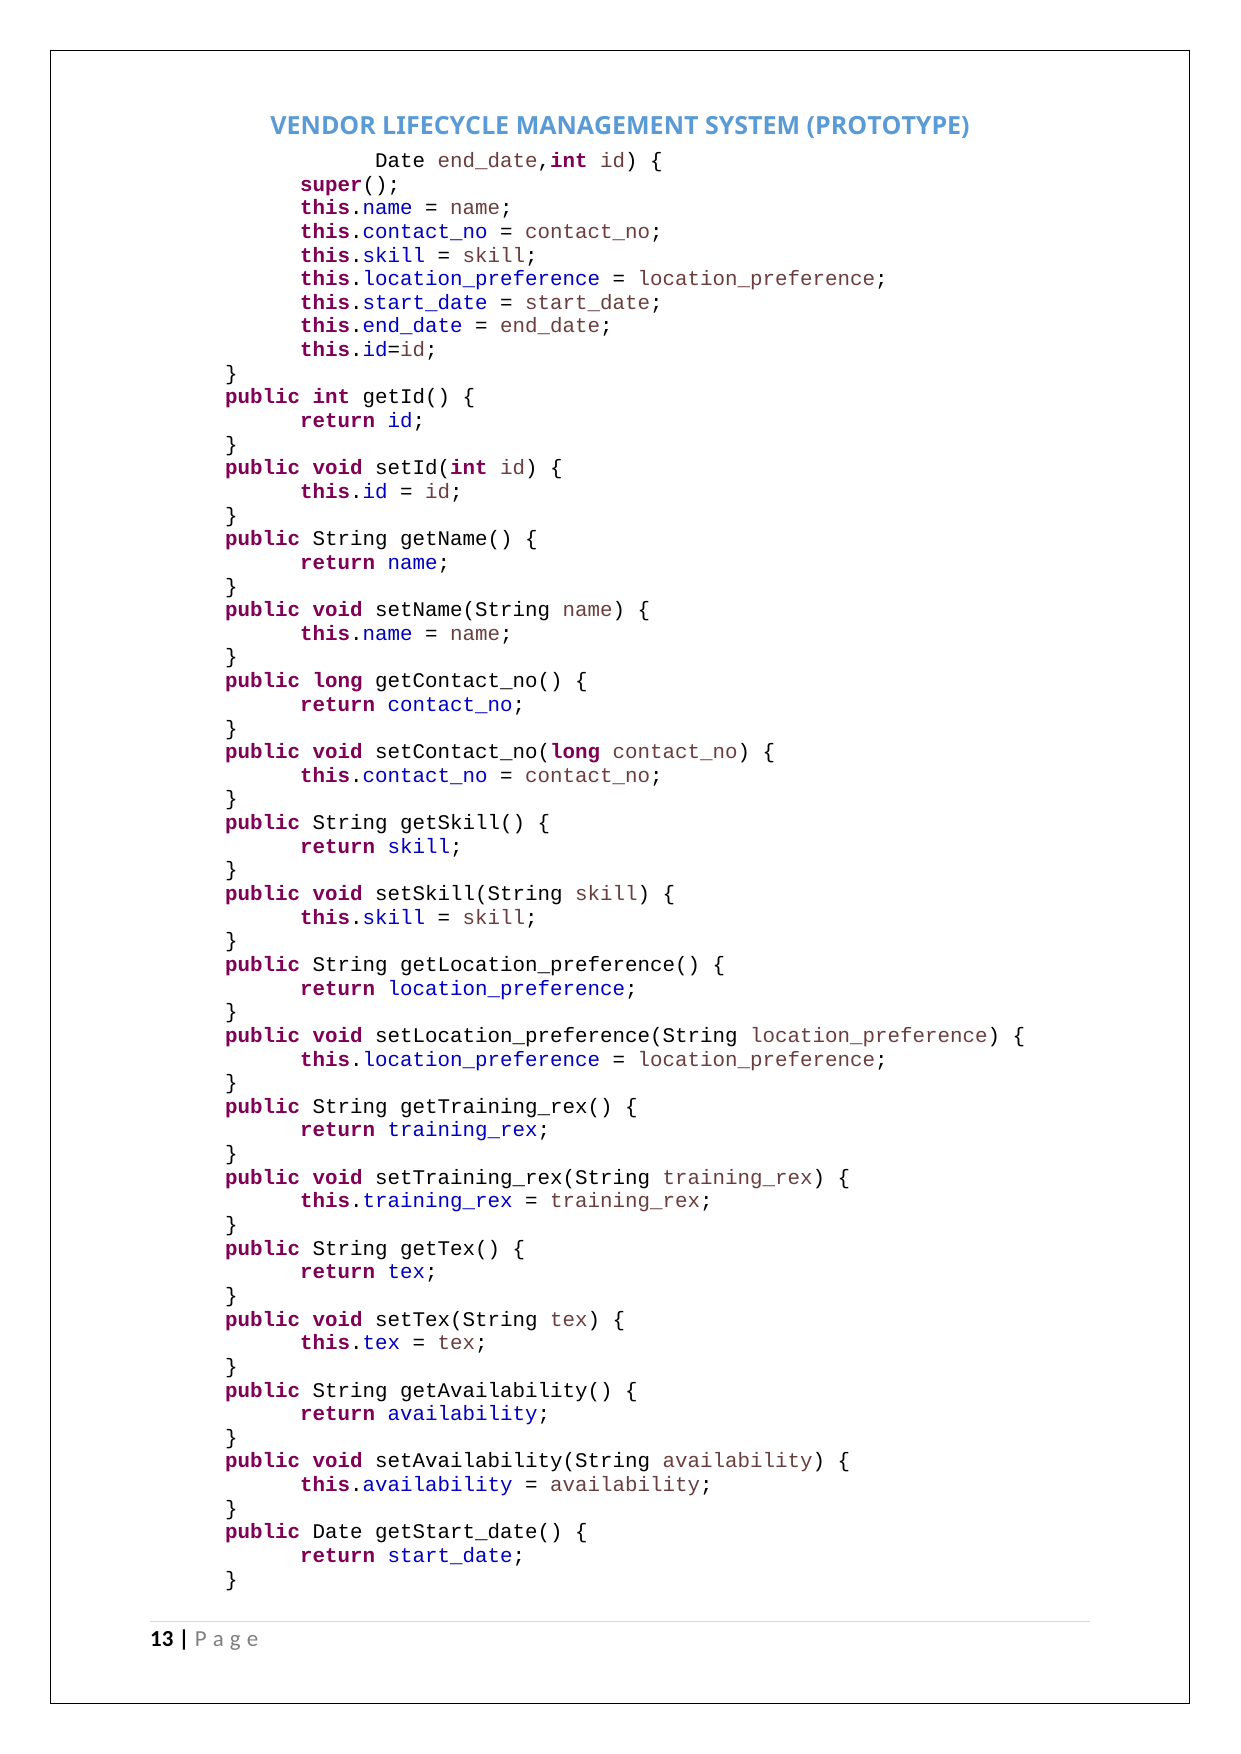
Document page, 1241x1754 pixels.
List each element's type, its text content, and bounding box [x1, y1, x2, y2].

text this.tex = tex; [150, 1332, 1090, 1356]
text } [150, 1427, 1090, 1451]
text this.end_date = end_date; [150, 316, 1090, 339]
text Date end_date,int id) { [150, 150, 1090, 174]
text } [150, 1498, 1090, 1521]
text this.skill = skill; [150, 244, 1090, 268]
text public String getLocation_preference() { [150, 954, 1090, 978]
text } [150, 647, 1090, 670]
text return skill; [150, 836, 1090, 859]
text public String getAvailability() { [150, 1379, 1090, 1403]
text return availability; [150, 1403, 1090, 1427]
text this.location_preference = location_preference; [150, 268, 1090, 292]
text public long getContact_no() { [150, 670, 1090, 694]
text } [150, 1356, 1090, 1379]
text this.skill = skill; [150, 907, 1090, 930]
text } [150, 363, 1090, 386]
text public void setSkill(String skill) { [150, 883, 1090, 907]
text public void setContact_no(long contact_no) { [150, 741, 1090, 765]
text this.name = name; [150, 197, 1090, 221]
text public String getName() { [150, 528, 1090, 552]
text public Date getStart_date() { [150, 1521, 1090, 1545]
text this.id=id; [150, 339, 1090, 363]
text this.training_rex = training_rex; [150, 1190, 1090, 1214]
text this.id = id; [150, 481, 1090, 505]
text } [150, 930, 1090, 954]
text } [150, 717, 1090, 741]
text this.location_preference = location_preference; [150, 1048, 1090, 1072]
text return tex; [150, 1261, 1090, 1285]
text this.availability = availability; [150, 1474, 1090, 1498]
text } [150, 434, 1090, 457]
text return contact_no; [150, 694, 1090, 717]
text return location_preference; [150, 978, 1090, 1001]
text public String getTex() { [150, 1238, 1090, 1261]
text public void setId(int id) { [150, 457, 1090, 481]
text return training_rex; [150, 1119, 1090, 1143]
text public String getSkill() { [150, 812, 1090, 836]
text this.contact_no = contact_no; [150, 221, 1090, 244]
text public int getId() { [150, 386, 1090, 410]
text return start_date; [150, 1545, 1090, 1569]
text } [150, 1214, 1090, 1238]
text return id; [150, 410, 1090, 434]
text public String getTraining_rex() { [150, 1096, 1090, 1119]
text } [150, 859, 1090, 883]
text public void setName(String name) { [150, 599, 1090, 623]
text } [150, 1143, 1090, 1167]
text public void setAvailability(String availability) { [150, 1451, 1090, 1474]
text } [150, 505, 1090, 528]
text public void setTex(String tex) { [150, 1309, 1090, 1332]
text public void setTraining_rex(String training_rex) { [150, 1167, 1090, 1190]
text } [150, 1072, 1090, 1096]
text this.contact_no = contact_no; [150, 765, 1090, 788]
text } [150, 1569, 1090, 1592]
text this.start_date = start_date; [150, 292, 1090, 316]
text public void setLocation_preference(String location_preference) { [150, 1025, 1090, 1048]
text } [150, 1285, 1090, 1309]
text } [150, 1001, 1090, 1025]
text } [150, 576, 1090, 599]
text return name; [150, 552, 1090, 576]
text super(); [150, 174, 1090, 197]
text } [150, 788, 1090, 812]
text this.name = name; [150, 623, 1090, 647]
